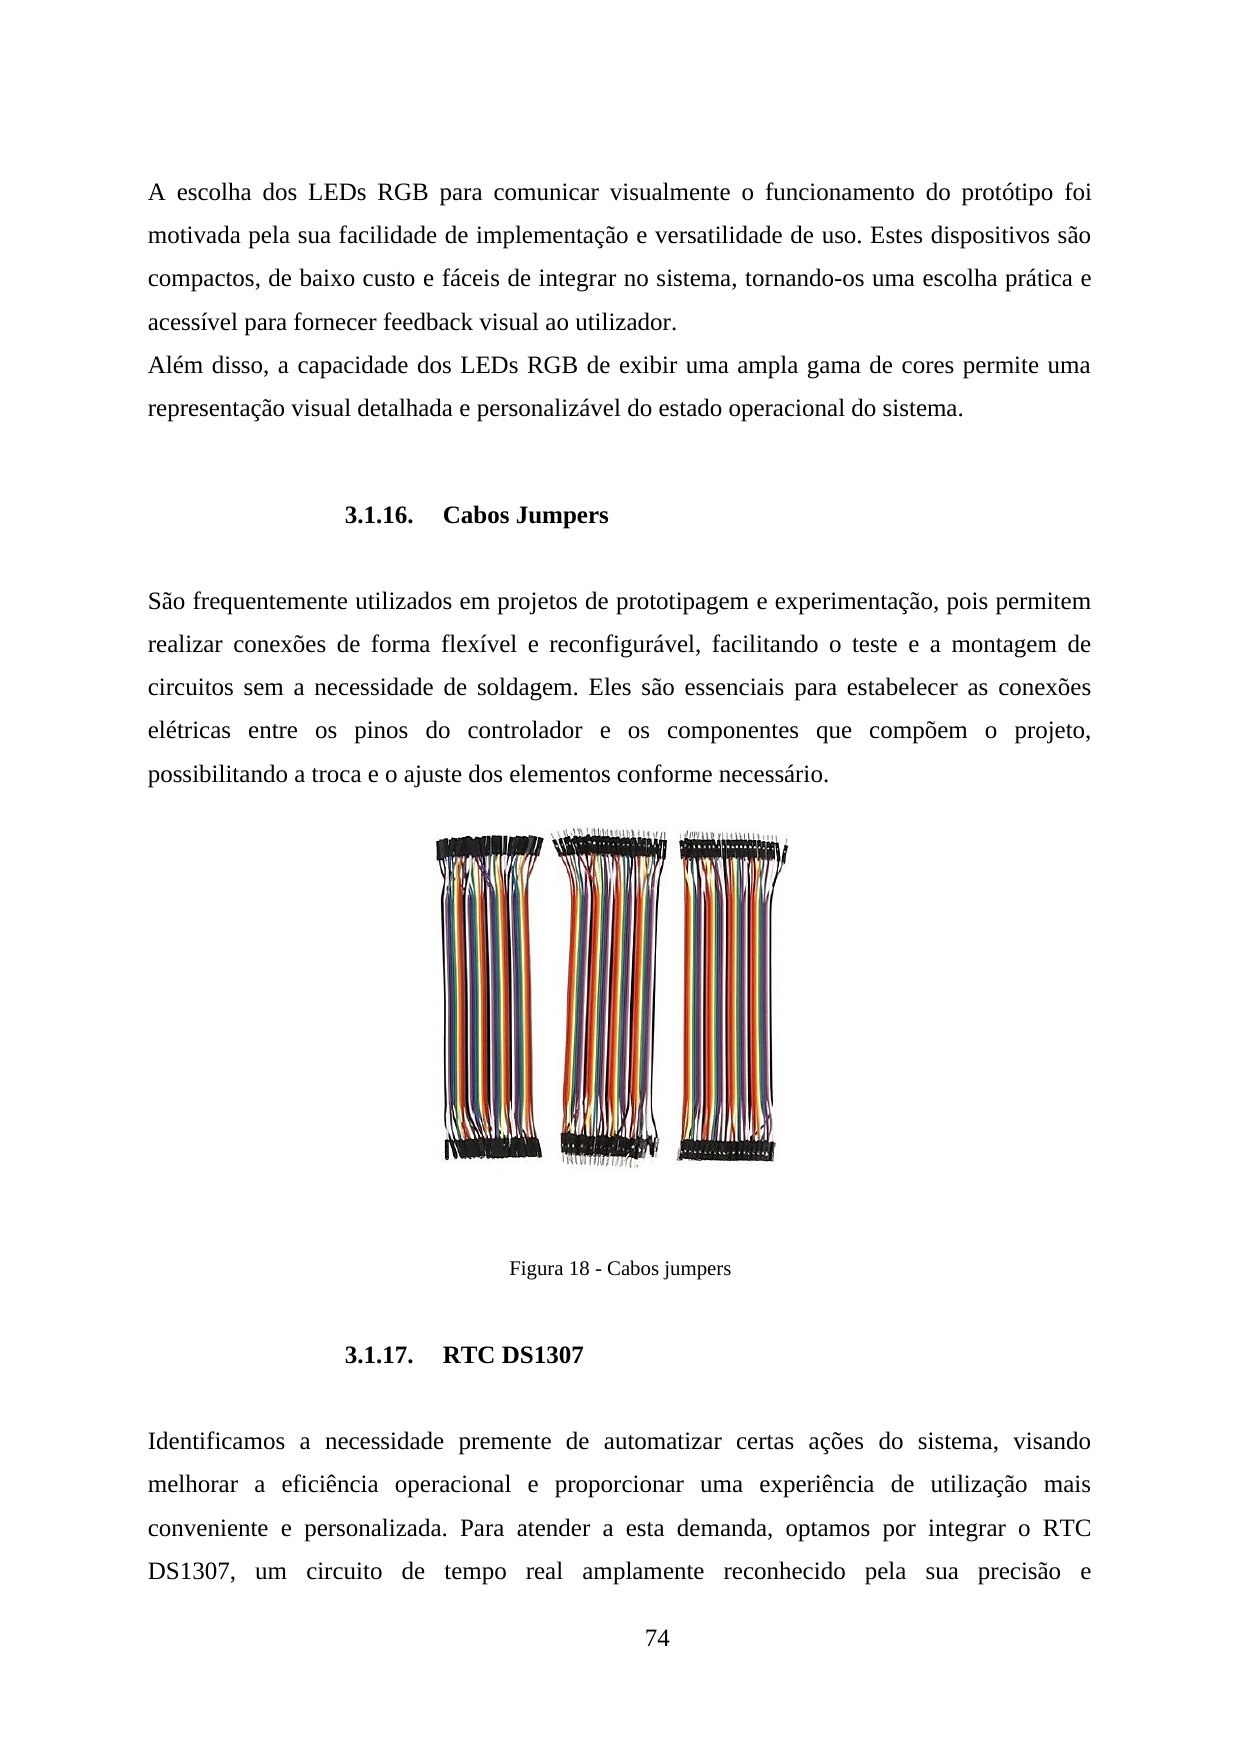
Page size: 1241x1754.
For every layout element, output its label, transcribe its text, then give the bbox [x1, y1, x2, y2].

text São frequentemente utilizados em projetos de prototipagem e experimentação, pois permitem realizar conexões de forma flexível e reconfigurável, facilitando o teste e a montagem de circuitos sem a necessidade de soldagem. Eles são essenciais para estabelecer as conexões elétricas entre os pinos do controlador e os componentes que compõem o projeto, possibilitando a troca e o ajuste dos elementos conforme necessário. [148, 586, 1092, 787]
picture [415, 802, 807, 1194]
text A escolha dos LEDs RGB para comunicar visualmente o funcionamento do protótipo foi motivada pela sua facilidade de implementação e versatilidade de uso. Estes dispositivos são compactos, de baixo custo e fáceis de integrar no sistema, tornando-os uma escolha prática e acessível para fornecer feedback visual ao utilizador. [148, 177, 1092, 335]
text Cabos Jumpers [344, 500, 1092, 529]
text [148, 1426, 1092, 1584]
text RTC DS1307 [344, 1340, 1092, 1369]
text Além disso, a capacidade dos LEDs RGB de exibir uma ampla gama de cores permite uma representação visual detalhada e personalizável do estado operacional do sistema. [148, 350, 1092, 422]
